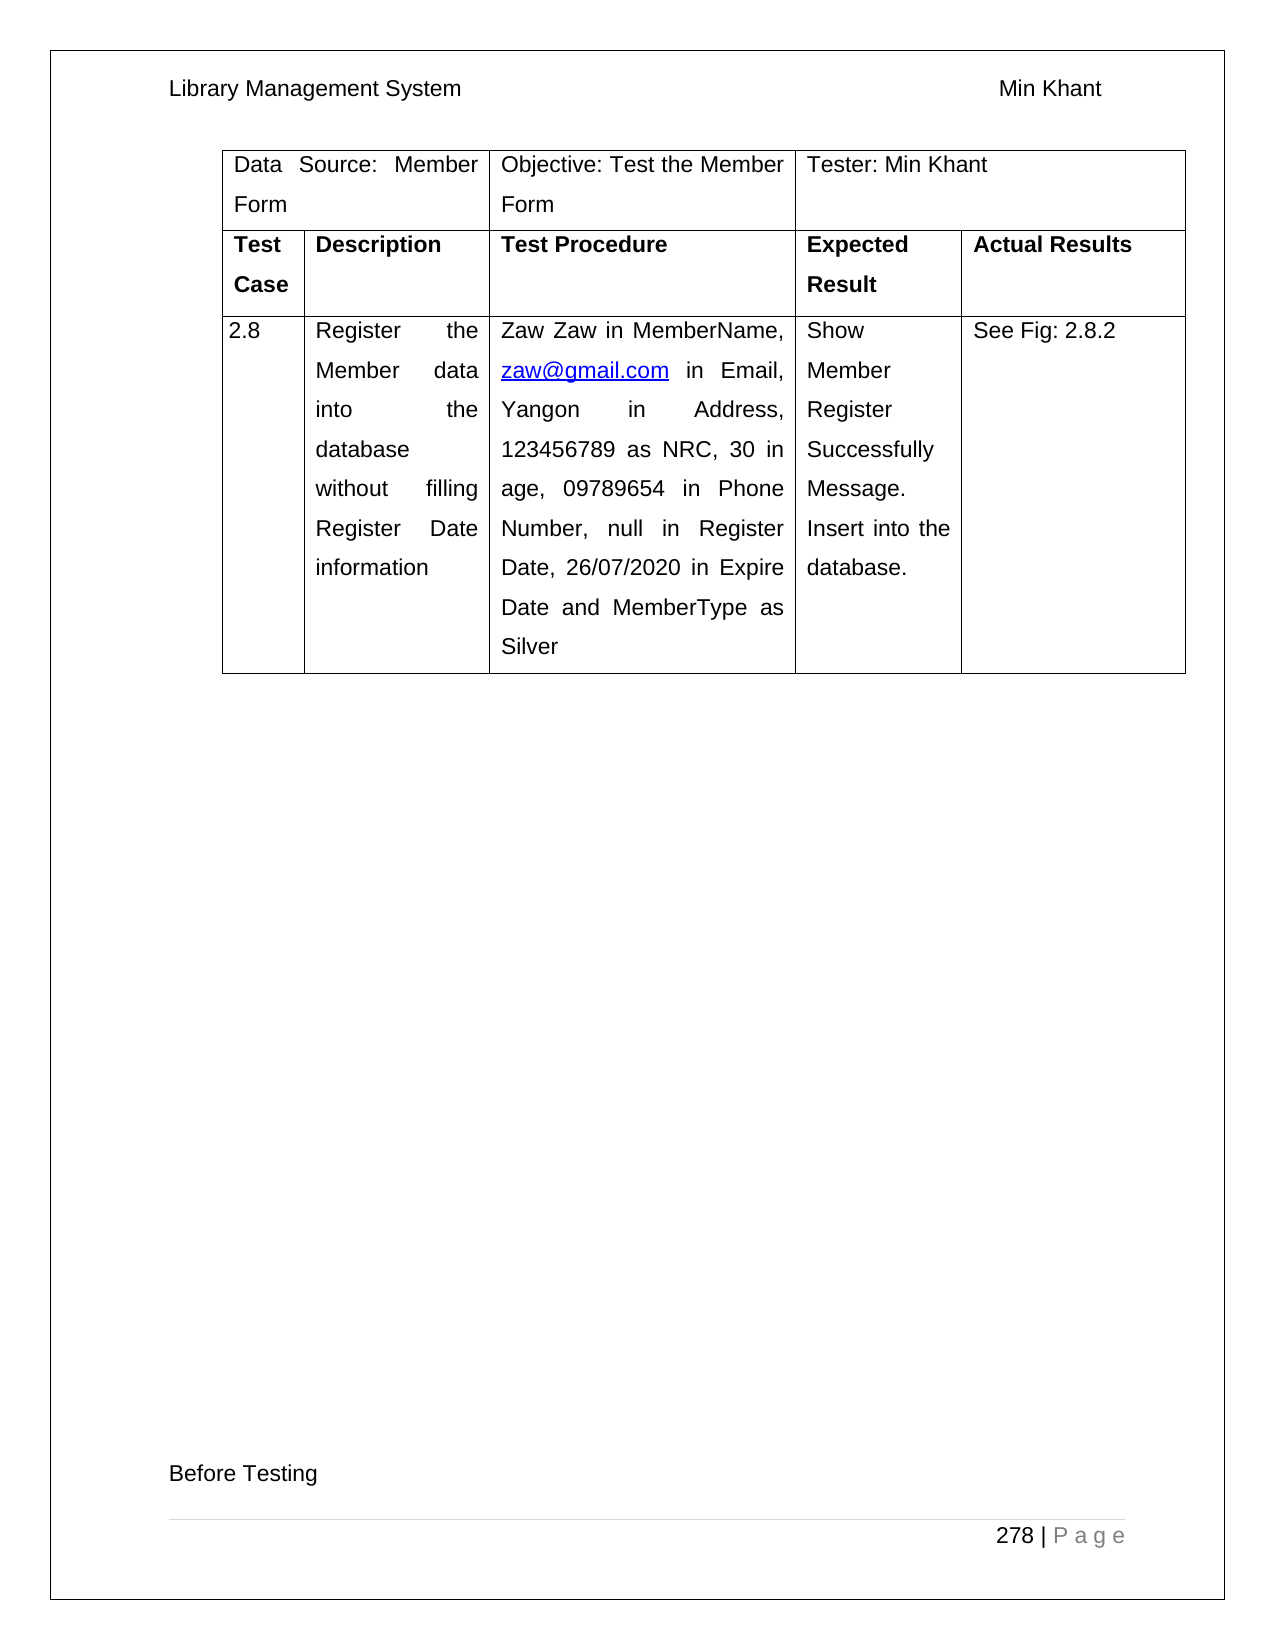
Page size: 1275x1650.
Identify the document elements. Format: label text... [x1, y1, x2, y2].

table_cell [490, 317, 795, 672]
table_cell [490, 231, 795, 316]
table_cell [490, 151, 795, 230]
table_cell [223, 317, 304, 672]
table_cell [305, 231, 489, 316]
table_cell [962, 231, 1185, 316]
text Before Testing [169, 1459, 1125, 1486]
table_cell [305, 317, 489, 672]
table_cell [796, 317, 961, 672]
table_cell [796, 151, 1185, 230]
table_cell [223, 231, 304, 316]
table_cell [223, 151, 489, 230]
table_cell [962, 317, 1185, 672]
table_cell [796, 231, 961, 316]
